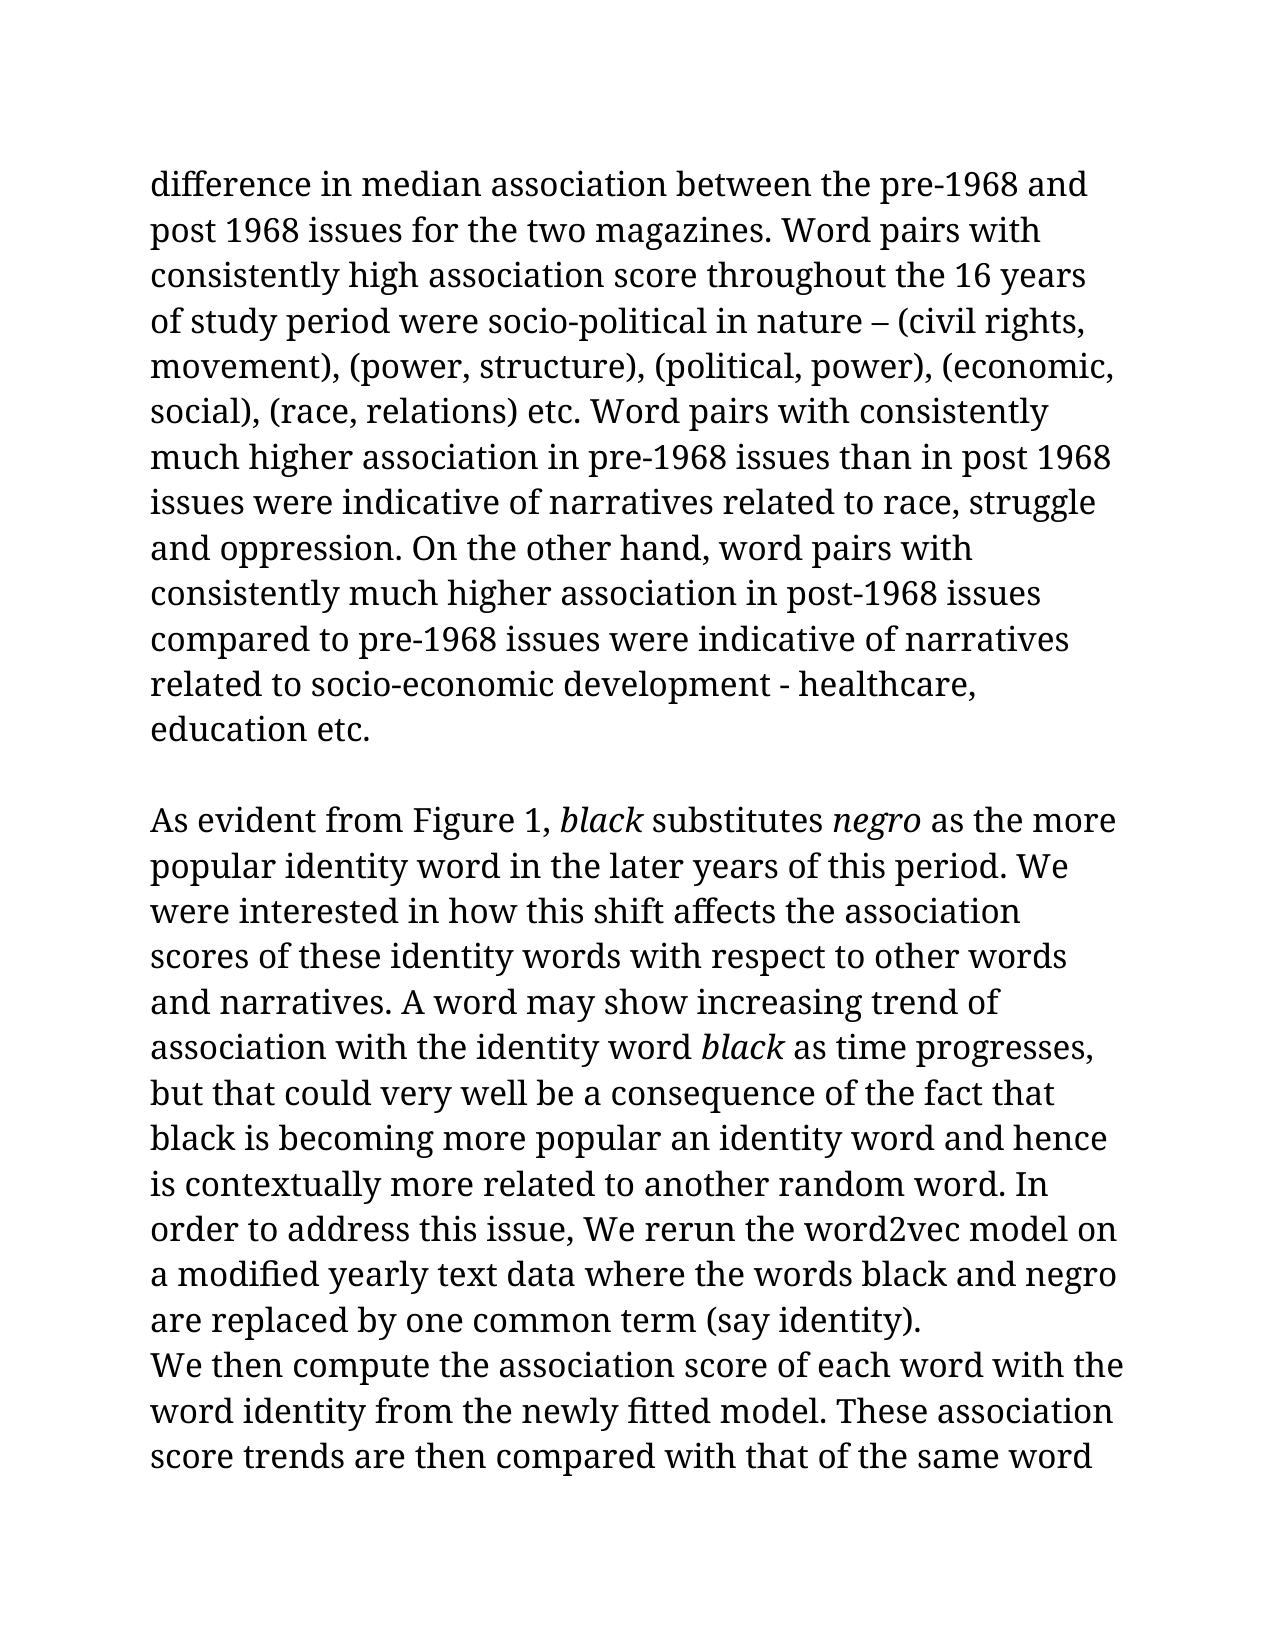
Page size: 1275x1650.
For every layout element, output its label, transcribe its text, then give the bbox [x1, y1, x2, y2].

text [150, 161, 1125, 752]
text As evident from Figure 1, black substitutes negro as the more popular identity word in the later years of this period. We were interested in how this shift affects the association scores of these identity words with respect to other words and narratives. A word may show increasing trend of association with the identity word black as time progresses, but that could very well be a consequence of the fact that black is becoming more popular an identity word and hence is contextually more related to another random word. In order to address this issue, We rerun the word2vec model on a modified yearly text data where the words black and negro are replaced by one common term (say identity). [150, 797, 1125, 1342]
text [150, 1342, 1125, 1478]
